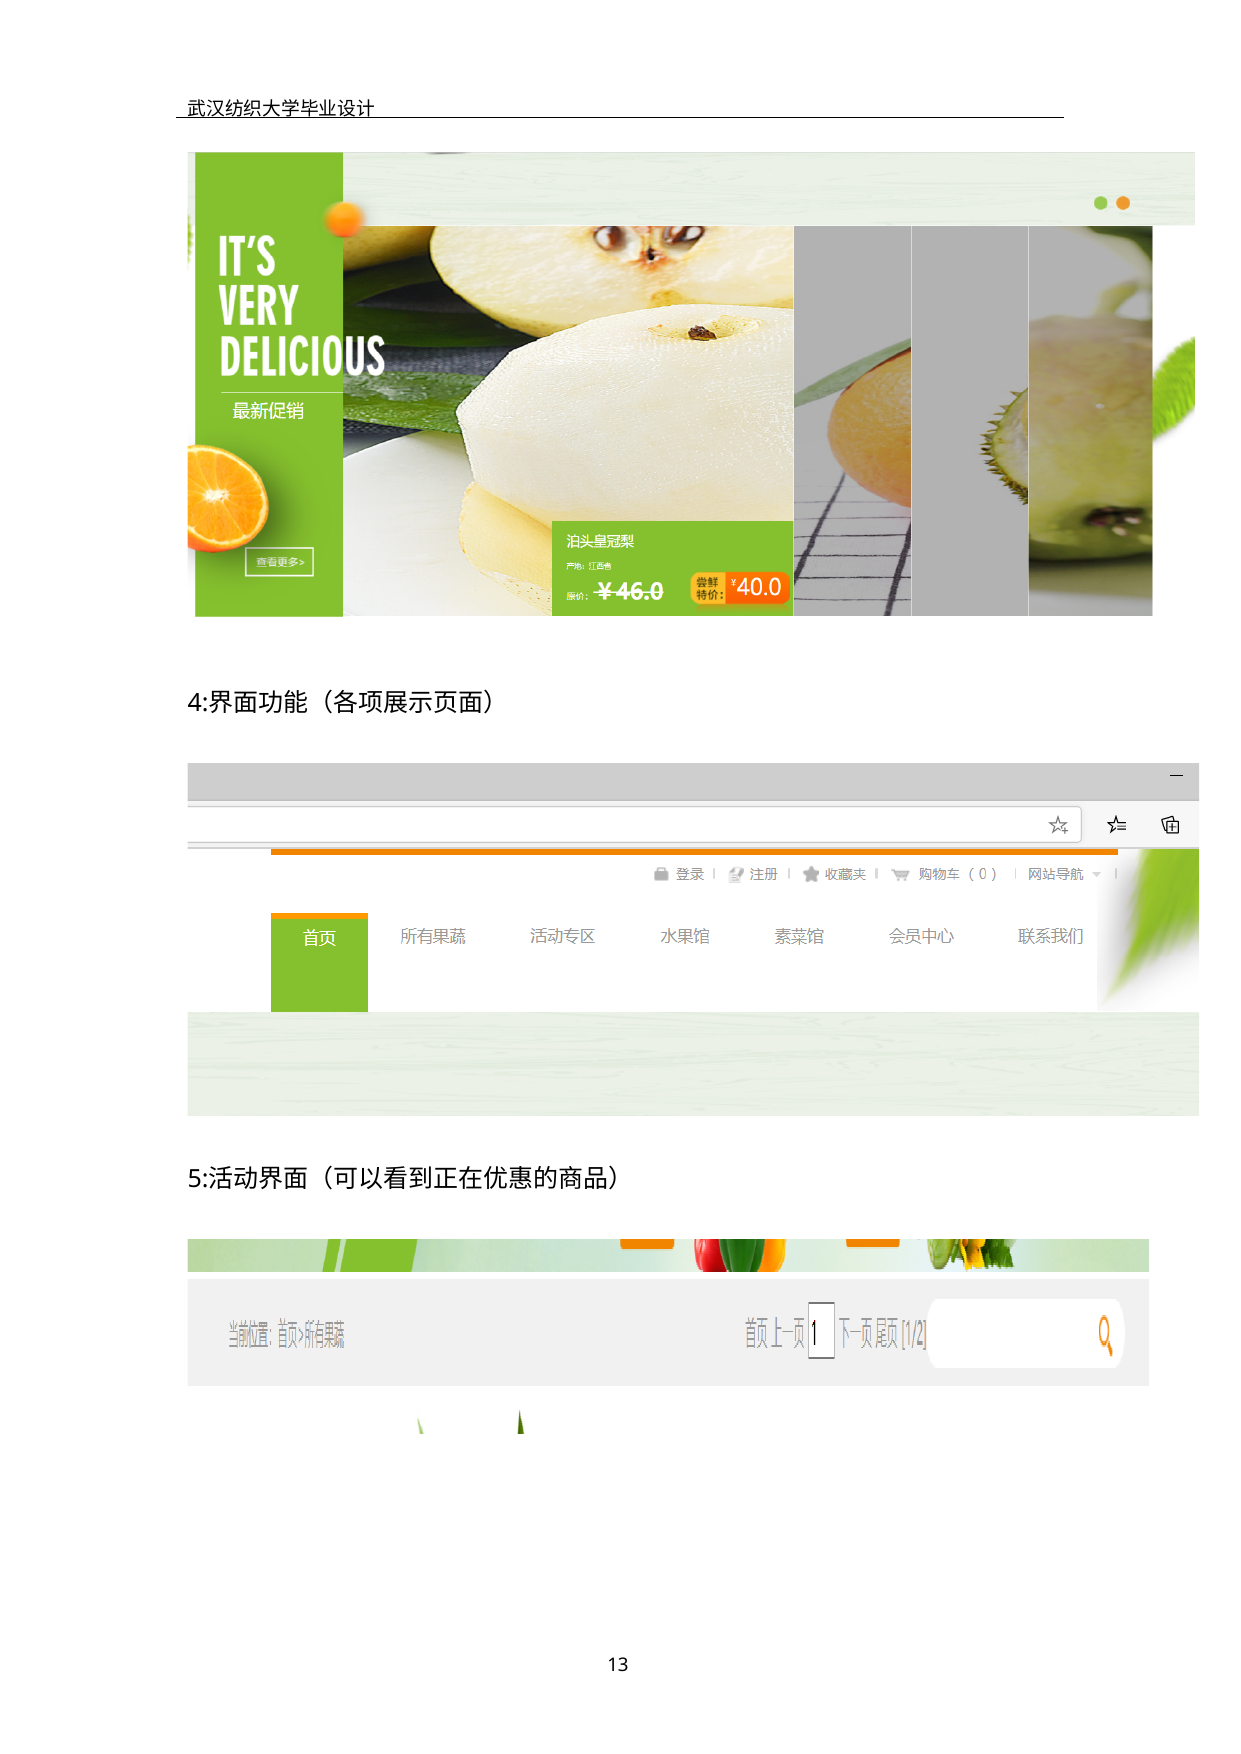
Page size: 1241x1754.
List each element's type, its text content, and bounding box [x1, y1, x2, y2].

subtitle 4:界面功能（各项展示页面） [187, 682, 1114, 718]
subtitle 5:活动界面（可以看到正在优惠的商品） [187, 1159, 1114, 1195]
picture [187, 763, 1200, 1116]
picture [187, 152, 1195, 639]
picture [187, 1239, 1149, 1434]
